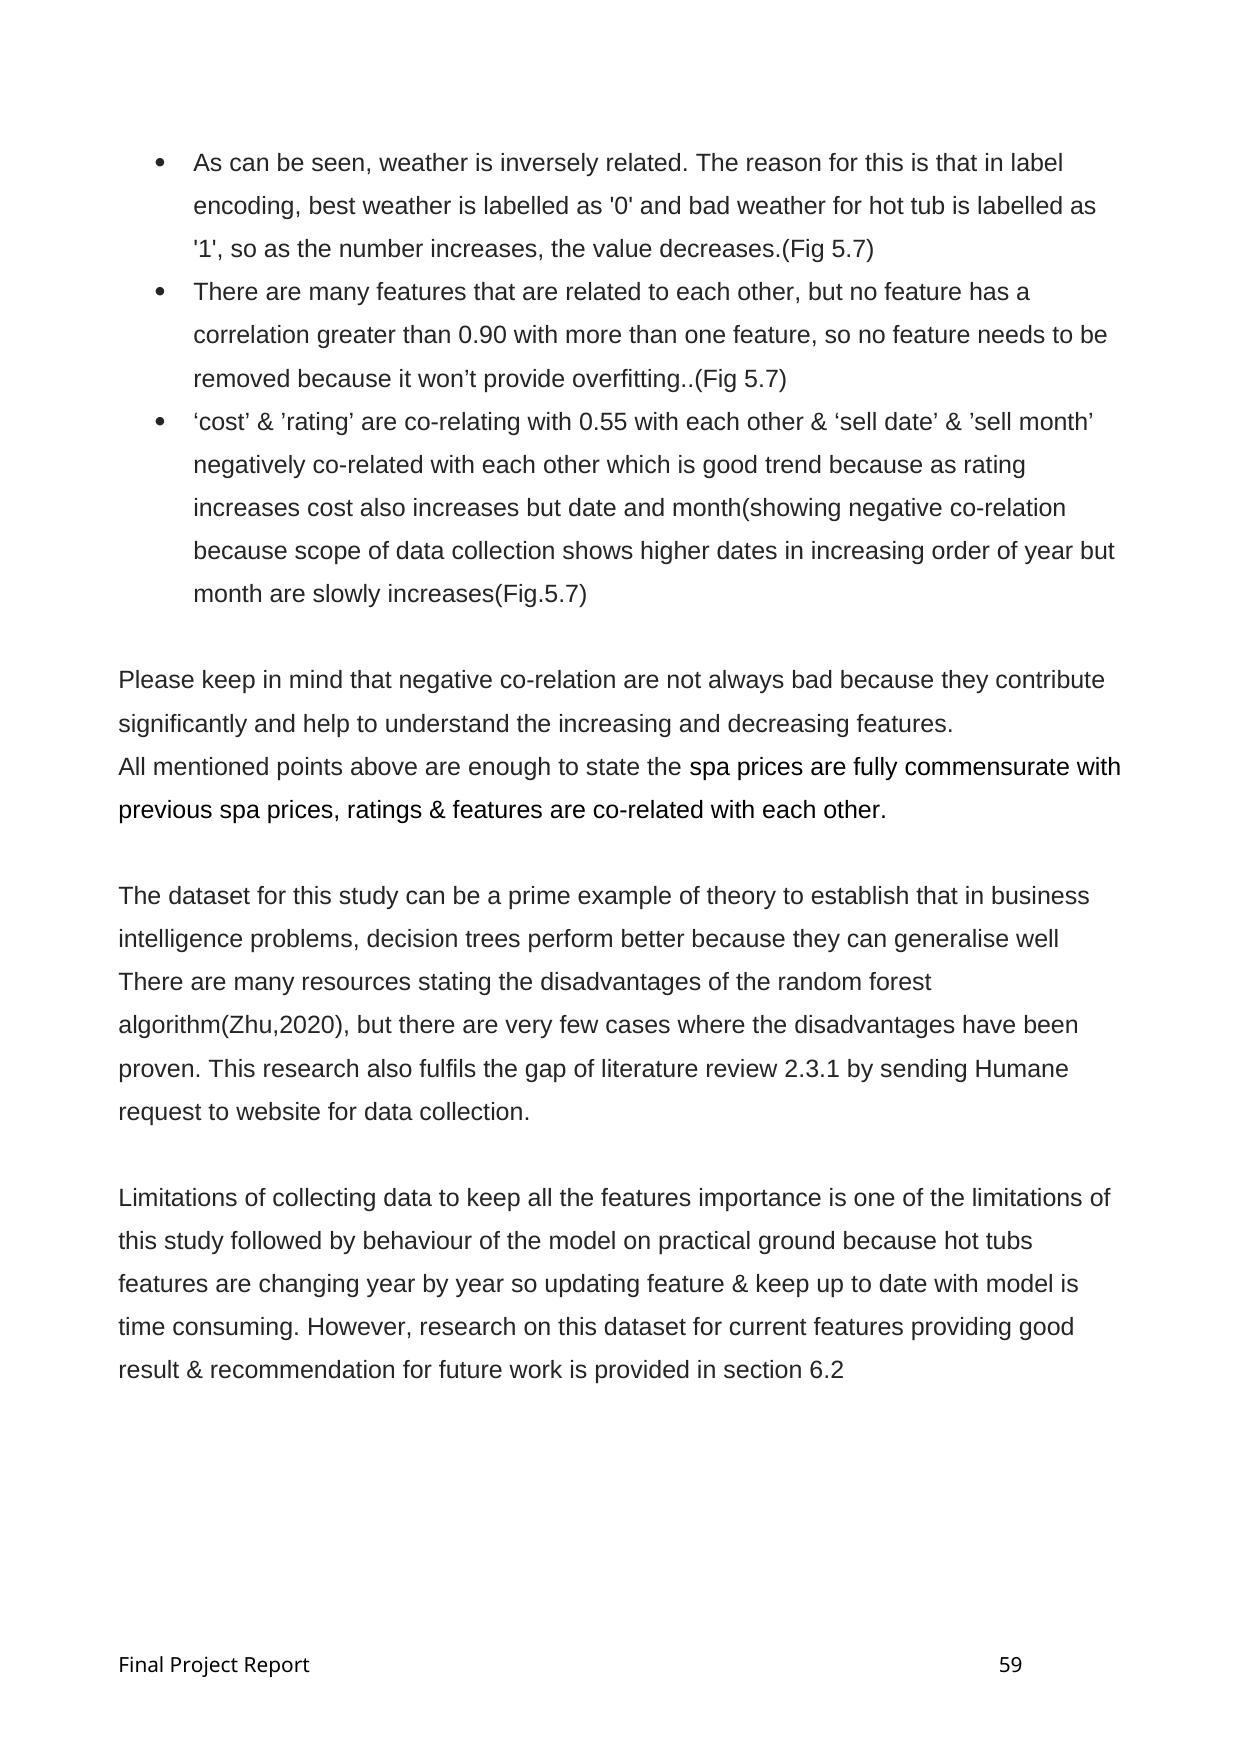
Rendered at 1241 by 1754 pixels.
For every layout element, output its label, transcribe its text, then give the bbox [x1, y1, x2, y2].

text The dataset for this study can be a prime example of theory to establish that in business intelligence problems, decision trees perform better because they can generalise well There are many resources stating the disadvantages of the random forest algorithm(Zhu,2020), but there are very few cases where the disadvantages have been proven. This research also fulfils the gap of literature review 2.3.1 by sending Humane request to website for data collection. [118, 881, 1122, 1126]
text All mentioned points above are enough to state the spa prices are fully commensurate with previous spa prices, ratings & features are co-related with each other. [118, 781, 1122, 824]
list ‘cost’ & ’rating’ are co-relating with 0.55 with each other & ‘sell date’ & ’sell month’ negatively co-related with each other which is good trend because as rating increases cost also increases but date and month(showing negative co-relation because scope of data collection shows higher dates in increasing order of year but month are slowly increases(Fig.5.7) [156, 407, 1122, 608]
text Limitations of collecting data to keep all the features importance is one of the limitations of this study followed by behaviour of the model on practical ground because hot tubs features are changing year by year so updating feature & keep up to date with model is time consuming. However, research on this dataset for current features providing good result & recommendation for future work is provided in section 6.2 [118, 1183, 1122, 1384]
text Please keep in mind that negative co-relation are not always bad because they contribute significantly and help to understand the increasing and decreasing features. [118, 666, 1122, 737]
list As can be seen, weather is inversely related. The reason for this is that in label encoding, best weather is labelled as '0' and bad weather for hot tub is labelled as '1', so as the number increases, the value decreases.(Fig 5.7) [156, 148, 1122, 263]
list There are many features that are related to each other, but no feature has a correlation greater than 0.90 with more than one feature, so no feature needs to be removed because it won’t provide overfitting..(Fig 5.7) [156, 277, 1122, 392]
